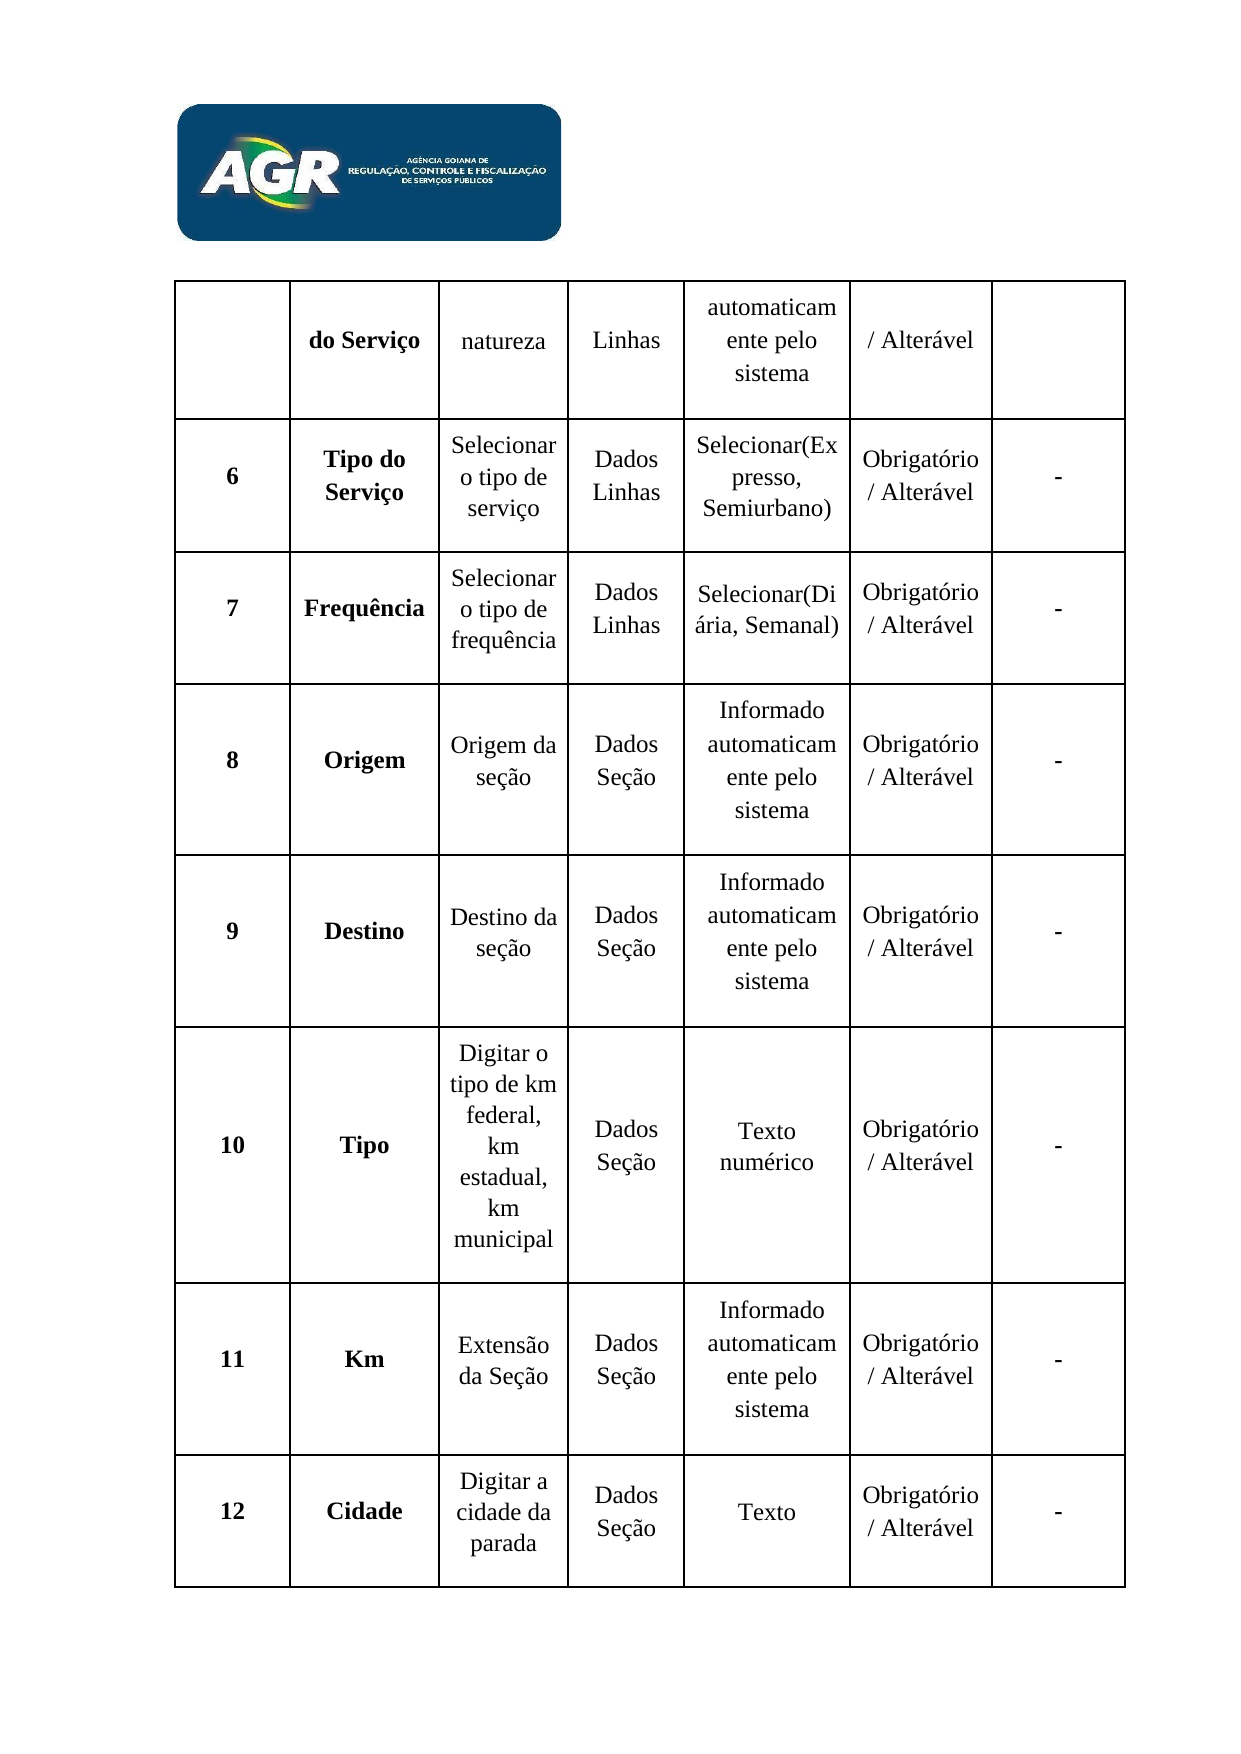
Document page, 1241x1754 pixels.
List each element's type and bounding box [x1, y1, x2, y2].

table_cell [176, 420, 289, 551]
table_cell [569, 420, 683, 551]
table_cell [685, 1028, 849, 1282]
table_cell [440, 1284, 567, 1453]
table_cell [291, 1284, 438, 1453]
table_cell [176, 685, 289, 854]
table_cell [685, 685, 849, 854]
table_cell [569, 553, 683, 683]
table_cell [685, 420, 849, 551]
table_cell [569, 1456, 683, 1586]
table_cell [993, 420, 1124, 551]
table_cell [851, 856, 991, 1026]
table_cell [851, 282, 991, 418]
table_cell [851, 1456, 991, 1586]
picture [177, 104, 562, 241]
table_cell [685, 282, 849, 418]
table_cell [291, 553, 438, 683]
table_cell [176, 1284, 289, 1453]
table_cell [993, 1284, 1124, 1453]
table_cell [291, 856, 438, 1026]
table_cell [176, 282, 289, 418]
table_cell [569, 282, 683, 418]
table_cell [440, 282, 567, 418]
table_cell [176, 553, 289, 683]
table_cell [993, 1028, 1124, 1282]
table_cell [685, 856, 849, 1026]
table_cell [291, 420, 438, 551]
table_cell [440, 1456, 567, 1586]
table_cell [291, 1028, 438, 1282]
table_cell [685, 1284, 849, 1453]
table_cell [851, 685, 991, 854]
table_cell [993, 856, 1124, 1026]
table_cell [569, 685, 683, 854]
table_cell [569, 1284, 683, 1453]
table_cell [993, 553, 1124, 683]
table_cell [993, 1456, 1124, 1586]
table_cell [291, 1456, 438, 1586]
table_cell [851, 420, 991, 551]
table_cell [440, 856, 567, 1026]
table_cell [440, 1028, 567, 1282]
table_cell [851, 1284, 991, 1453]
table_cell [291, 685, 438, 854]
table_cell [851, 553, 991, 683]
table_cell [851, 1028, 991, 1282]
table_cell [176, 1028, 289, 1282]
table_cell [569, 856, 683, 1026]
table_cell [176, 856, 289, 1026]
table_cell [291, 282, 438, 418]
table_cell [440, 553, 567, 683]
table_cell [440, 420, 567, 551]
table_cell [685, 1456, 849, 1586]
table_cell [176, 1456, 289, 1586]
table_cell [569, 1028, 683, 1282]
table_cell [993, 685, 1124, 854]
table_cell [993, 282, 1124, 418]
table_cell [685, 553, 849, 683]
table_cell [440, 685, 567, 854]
